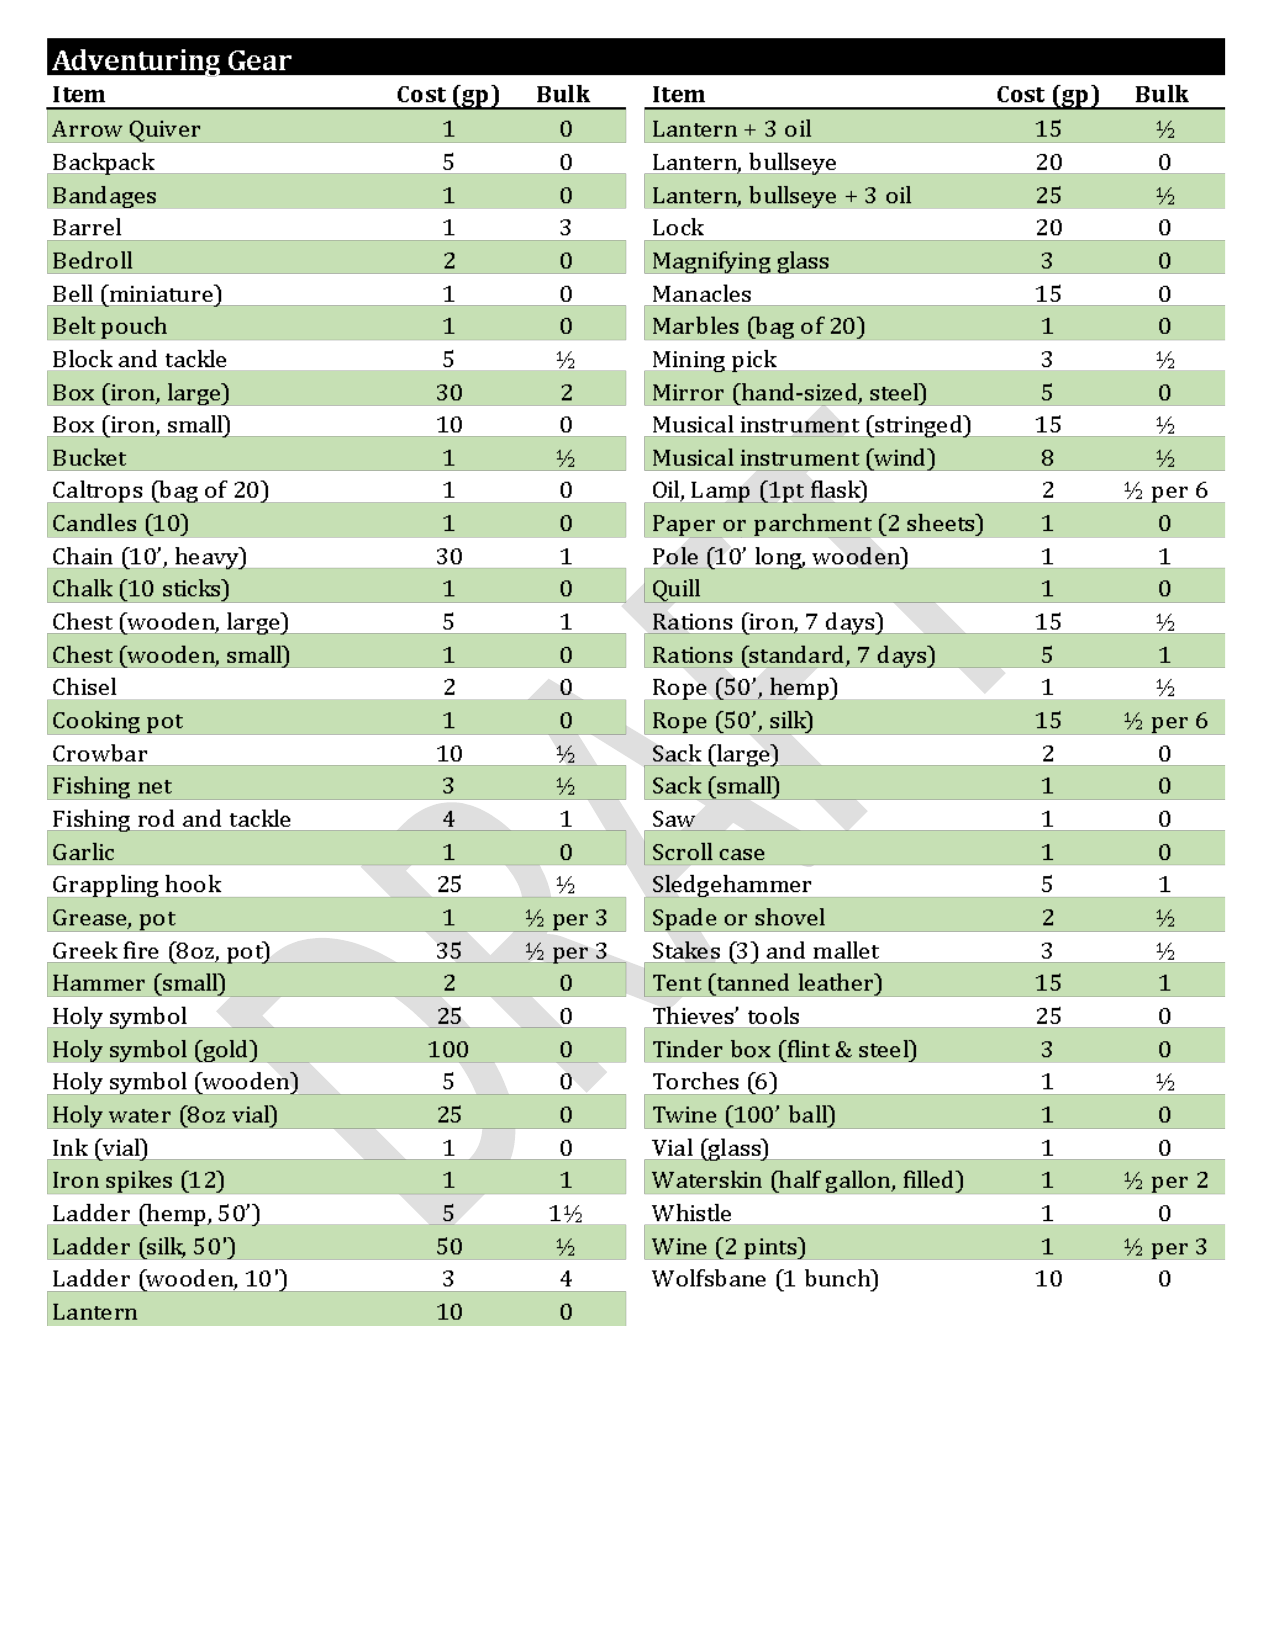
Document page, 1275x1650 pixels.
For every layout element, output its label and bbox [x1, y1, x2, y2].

picture [46, 37, 1226, 1326]
